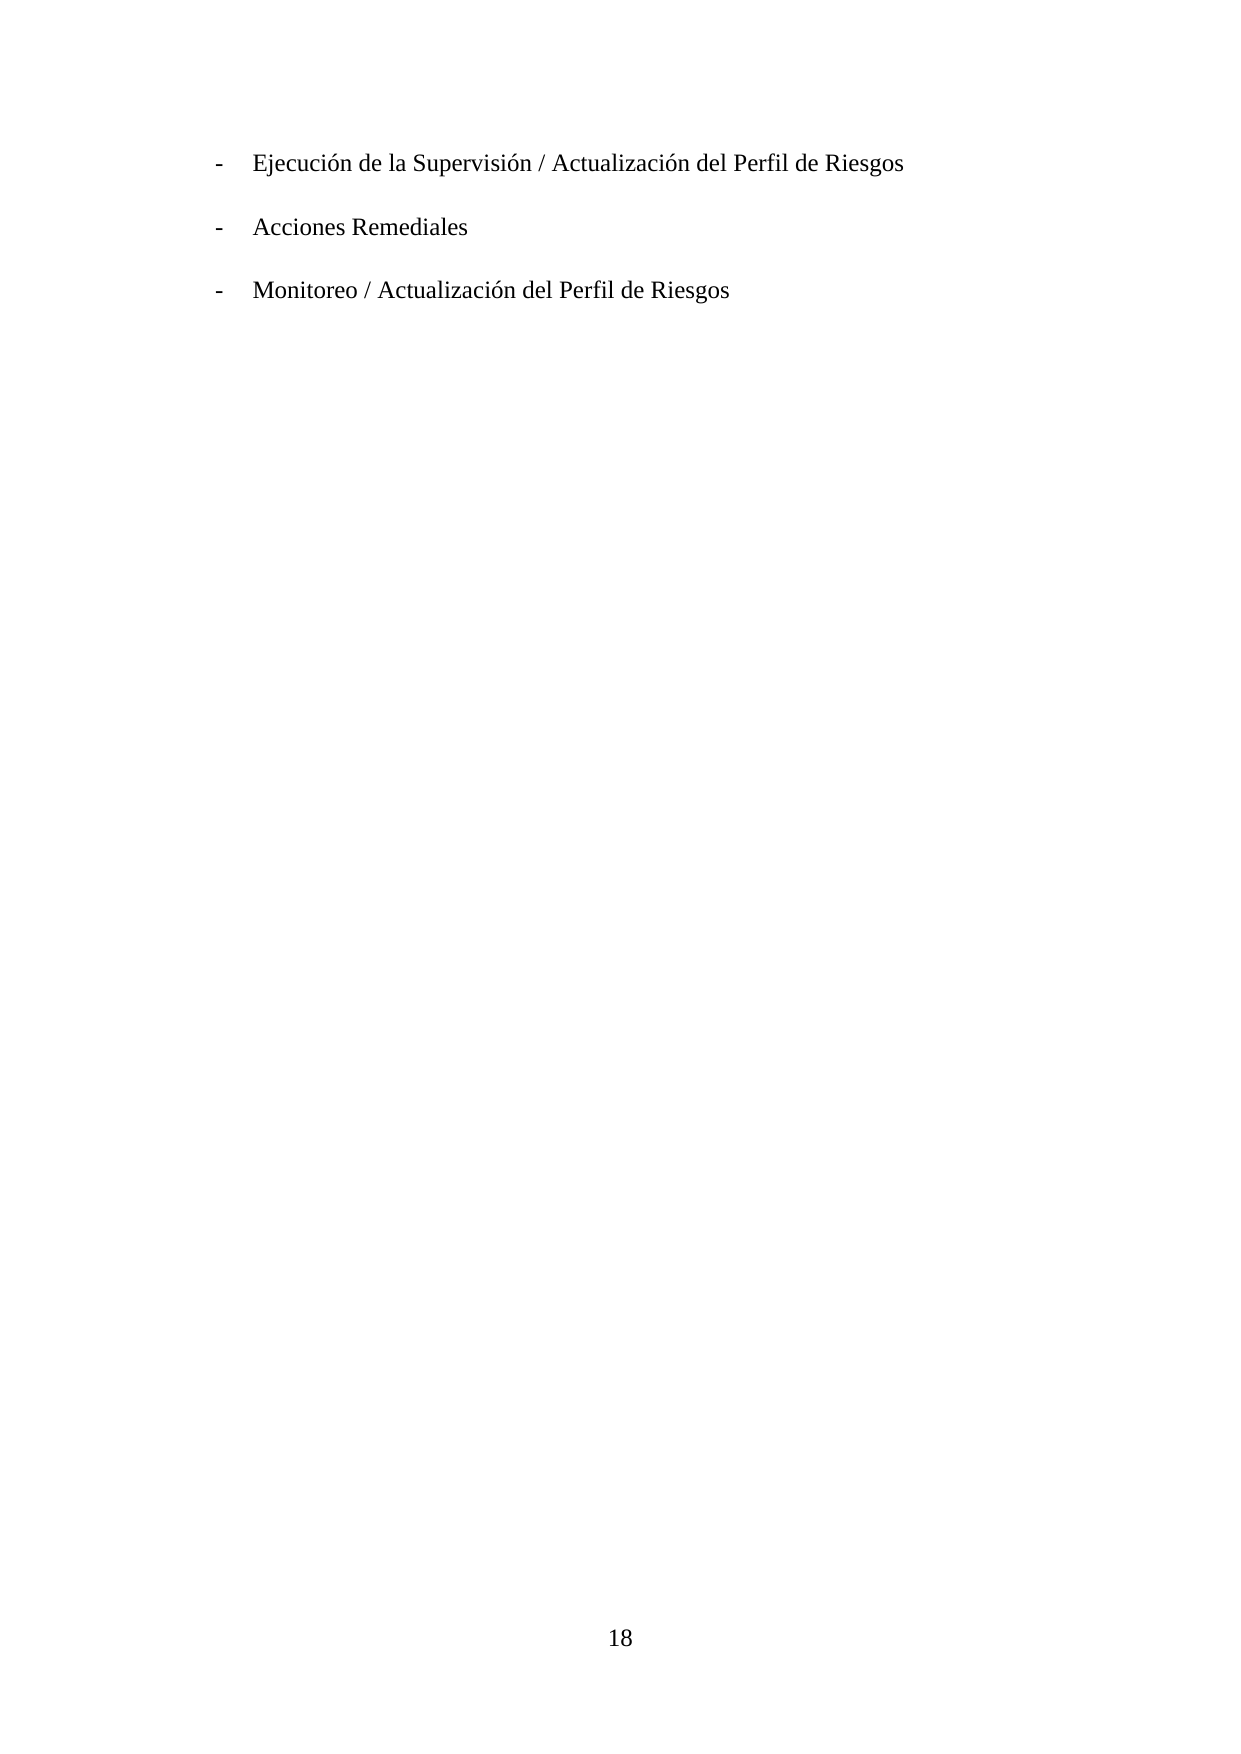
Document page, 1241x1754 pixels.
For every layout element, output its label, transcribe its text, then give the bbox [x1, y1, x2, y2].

list Ejecución de la Supervisión / Actualización del Perfil de Riesgos [215, 148, 1063, 176]
list Acciones Remediales [215, 212, 1063, 240]
list Monitoreo / Actualización del Perfil de Riesgos [215, 276, 1063, 304]
